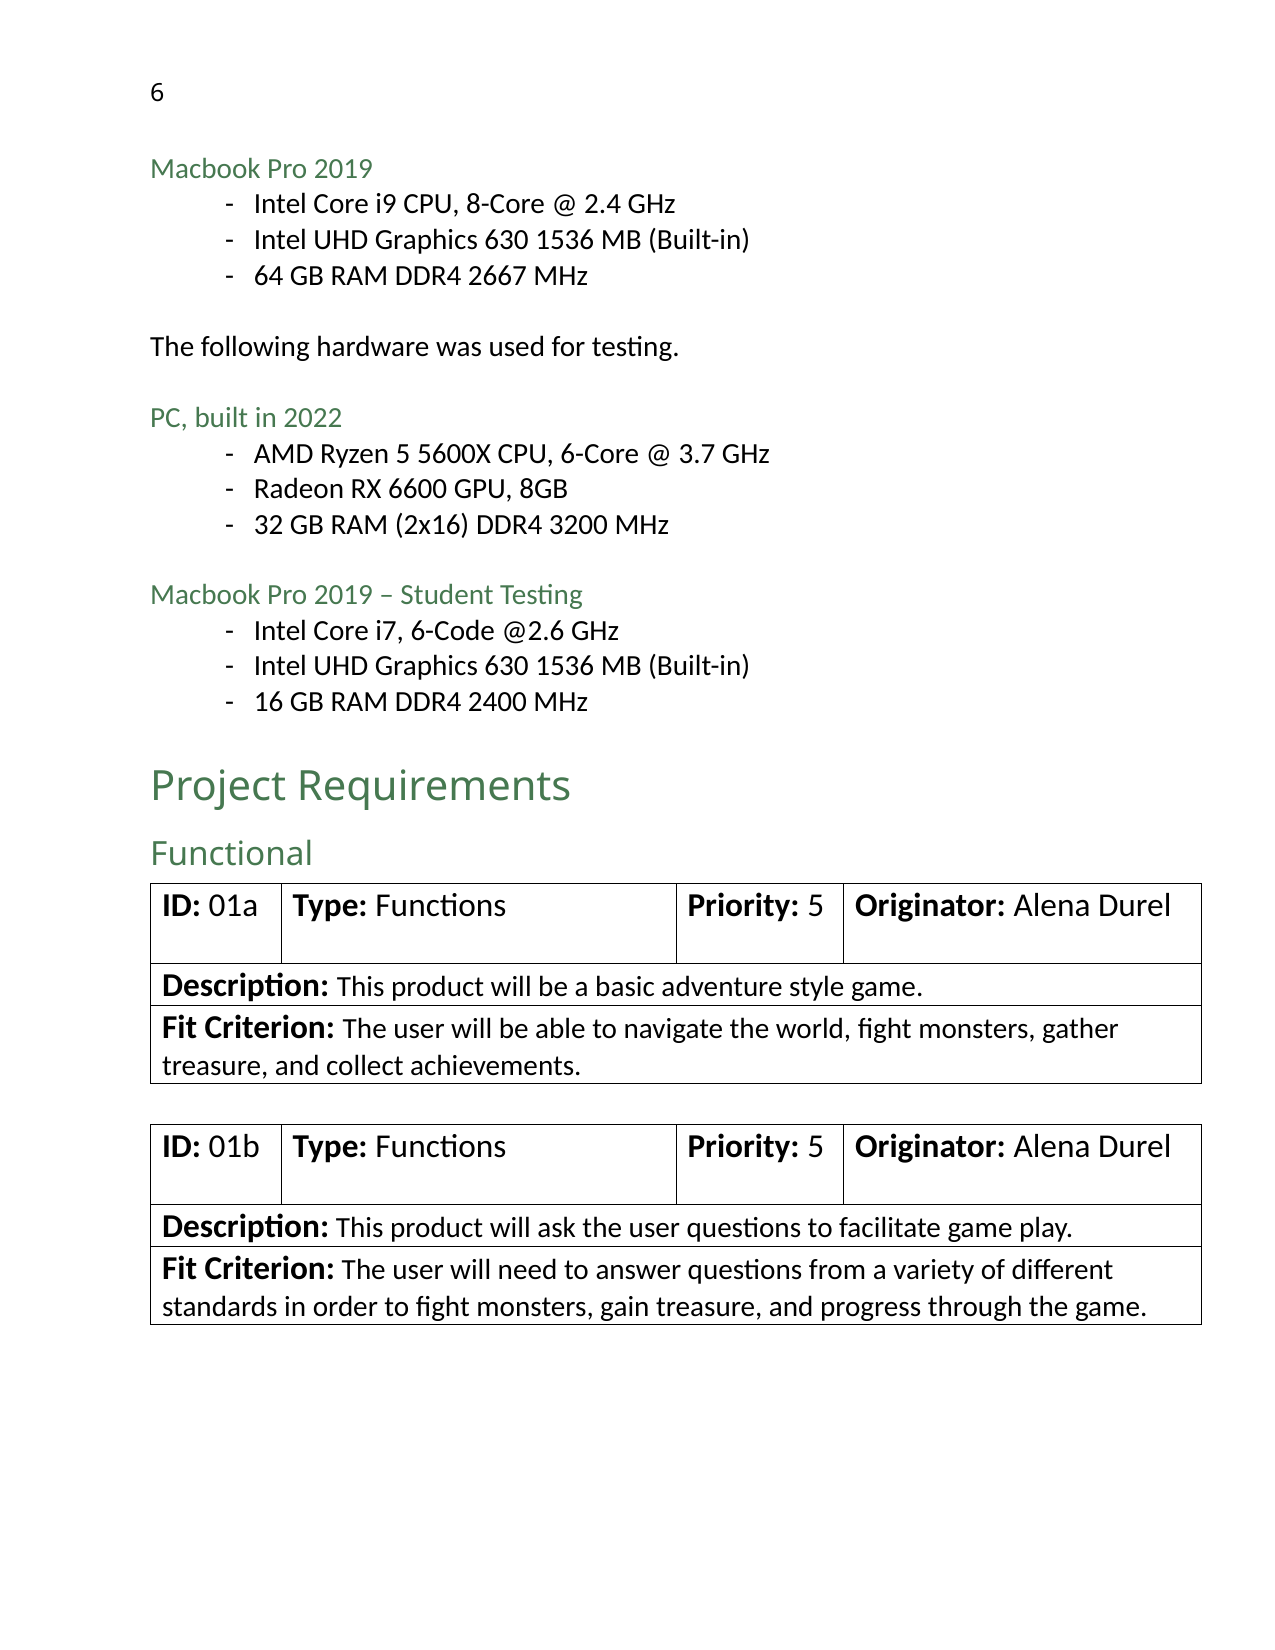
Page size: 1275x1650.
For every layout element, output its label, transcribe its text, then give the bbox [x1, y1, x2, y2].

text - 16 GB RAM DDR4 2400 MHz [150, 683, 1125, 718]
table_header Type: Functions [282, 884, 676, 963]
table_header ID: 01b [151, 1125, 281, 1204]
text - 64 GB RAM DDR4 2667 MHz [150, 257, 1125, 292]
subtitle Project Requirements [150, 756, 1125, 813]
table_cell Description: This product will be a basic adventure style game. [151, 964, 1201, 1005]
table_header Originator: Alena Durel [844, 884, 1201, 963]
text - Intel UHD Graphics 630 1536 MB (Built-in) [150, 221, 1125, 257]
text Macbook Pro 2019 [150, 150, 1125, 186]
text - Intel Core i9 CPU, 8-Core @ 2.4 GHz [150, 186, 1125, 221]
table_cell Description: This product will ask the user questions to facilitate game play. [151, 1205, 1201, 1246]
text Macbook Pro 2019 – Student Testing [150, 576, 1125, 612]
text - AMD Ryzen 5 5600X CPU, 6-Core @ 3.7 GHz [150, 435, 1125, 471]
subtitle Functional [150, 829, 1125, 875]
text - Radeon RX 6600 GPU, 8GB [150, 471, 1125, 506]
text - Intel UHD Graphics 630 1536 MB (Built-in) [150, 647, 1125, 683]
table_cell Fit Criterion: The user will need to answer questions from a variety of different standards in order to fight monsters, gain treasure, and progress through the game. [151, 1247, 1201, 1323]
text PC, built in 2022 [150, 399, 1125, 435]
table_header Priority: 5 [677, 1125, 843, 1204]
table_header Type: Functions [282, 1125, 676, 1204]
table_header ID: 01a [151, 884, 281, 963]
text - Intel Core i7, 6-Code @2.6 GHz [150, 612, 1125, 647]
table_header Priority: 5 [677, 884, 843, 963]
text The following hardware was used for testing. [150, 328, 1125, 364]
text - 32 GB RAM (2x16) DDR4 3200 MHz [150, 506, 1125, 542]
table_cell Fit Criterion: The user will be able to navigate the world, fight monsters, gather treasure, and collect achievements. [151, 1006, 1201, 1082]
table_header Originator: Alena Durel [844, 1125, 1201, 1204]
